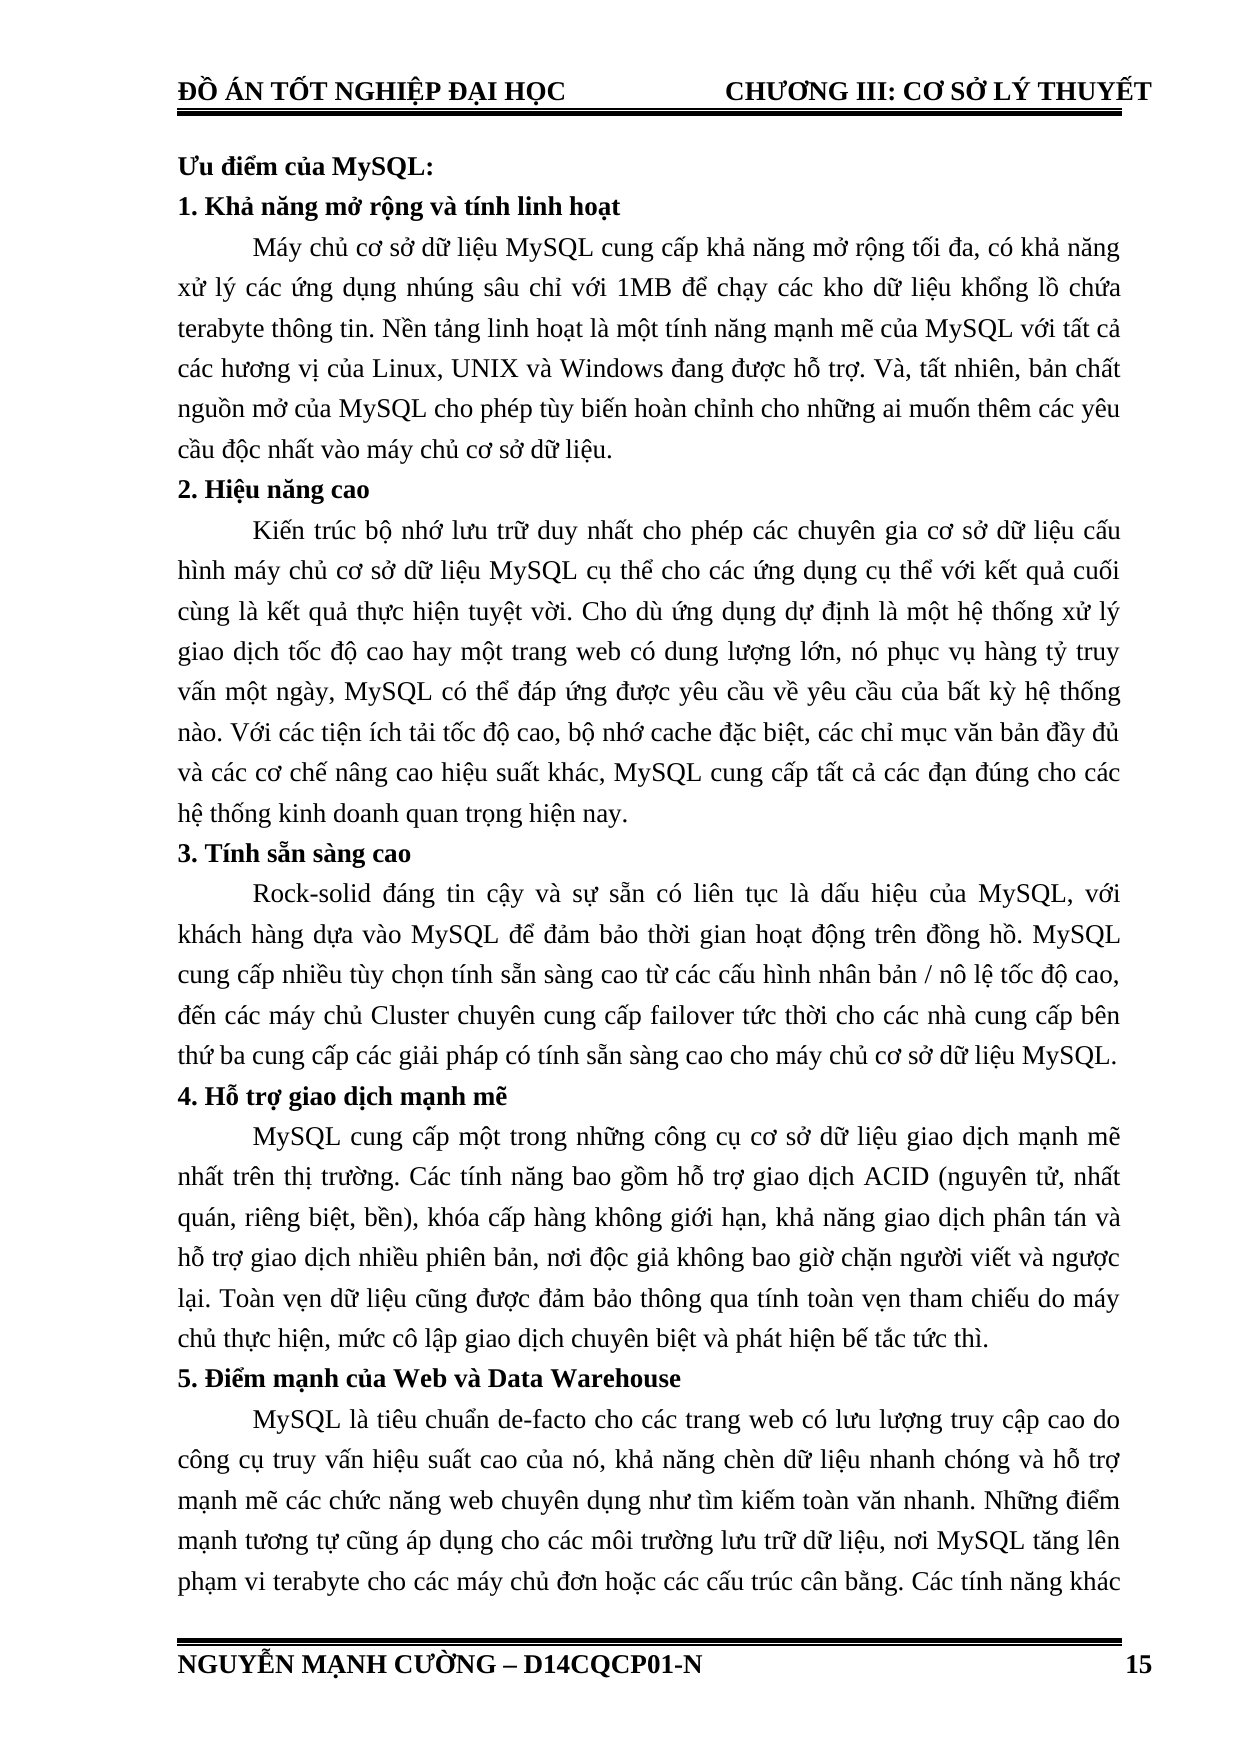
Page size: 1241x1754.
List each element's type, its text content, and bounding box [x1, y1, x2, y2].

text Kiến trúc bộ nhớ lưu trữ duy nhất cho phép các chuyên gia cơ sở dữ liệu cấu hình máy chủ cơ sở dữ liệu MySQL cụ thể cho các ứng dụng cụ thể với kết quả cuối cùng là kết quả thực hiện tuyệt vời. Cho dù ứng dụng dự định là một hệ thống xử lý giao dịch tốc độ cao hay một trang web có dung lượng lớn, nó phục vụ hàng tỷ truy vấn một ngày, MySQL có thể đáp ứng được yêu cầu về yêu cầu của bất kỳ hệ thống nào. Với các tiện ích tải tốc độ cao, bộ nhớ cache đặc biệt, các chỉ mục văn bản đầy đủ và các cơ chế nâng cao hiệu suất khác, MySQL cung cấp tất cả các đạn đúng cho các hệ thống kinh doanh quan trọng hiện nay. [177, 514, 1122, 828]
text Máy chủ cơ sở dữ liệu MySQL cung cấp khả năng mở rộng tối đa, có khả năng xử lý các ứng dụng nhúng sâu chỉ với 1MB để chạy các kho dữ liệu khổng lồ chứa terabyte thông tin. Nền tảng linh hoạt là một tính năng mạnh mẽ của MySQL với tất cả các hương vị của Linux, UNIX và Windows đang được hỗ trợ. Và, tất nhiên, bản chất nguồn mở của MySQL cho phép tùy biến hoàn chỉnh cho những ai muốn thêm các yêu cầu độc nhất vào máy chủ cơ sở dữ liệu. [177, 231, 1122, 464]
text 4. Hỗ trợ giao dịch mạnh mẽ [177, 1079, 1122, 1111]
text 2. Hiệu năng cao [177, 473, 1122, 504]
text 1. Khả năng mở rộng và tính linh hoạt [177, 190, 1122, 222]
text 3. Tính sẵn sàng cao [177, 837, 1122, 868]
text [177, 1403, 1122, 1596]
text Rock-solid đáng tin cậy và sự sẵn có liên tục là dấu hiệu của MySQL, với khách hàng dựa vào MySQL để đảm bảo thời gian hoạt động trên đồng hồ. MySQL cung cấp nhiều tùy chọn tính sẵn sàng cao từ các cấu hình nhân bản / nô lệ tốc độ cao, đến các máy chủ Cluster chuyên cung cấp failover tức thời cho các nhà cung cấp bên thứ ba cung cấp các giải pháp có tính sẵn sàng cao cho máy chủ cơ sở dữ liệu MySQL. [177, 877, 1122, 1070]
text Ưu điểm của MySQL: [177, 150, 1122, 181]
text MySQL cung cấp một trong những công cụ cơ sở dữ liệu giao dịch mạnh mẽ nhất trên thị trường. Các tính năng bao gồm hỗ trợ giao dịch ACID (nguyên tử, nhất quán, riêng biệt, bền), khóa cấp hàng không giới hạn, khả năng giao dịch phân tán và hỗ trợ giao dịch nhiều phiên bản, nơi độc giả không bao giờ chặn người viết và ngược lại. Toàn vẹn dữ liệu cũng được đảm bảo thông qua tính toàn vẹn tham chiếu do máy chủ thực hiện, mức cô lập giao dịch chuyên biệt và phát hiện bế tắc tức thì. [177, 1120, 1122, 1353]
text 5. Điểm mạnh của Web và Data Warehouse [177, 1362, 1122, 1394]
